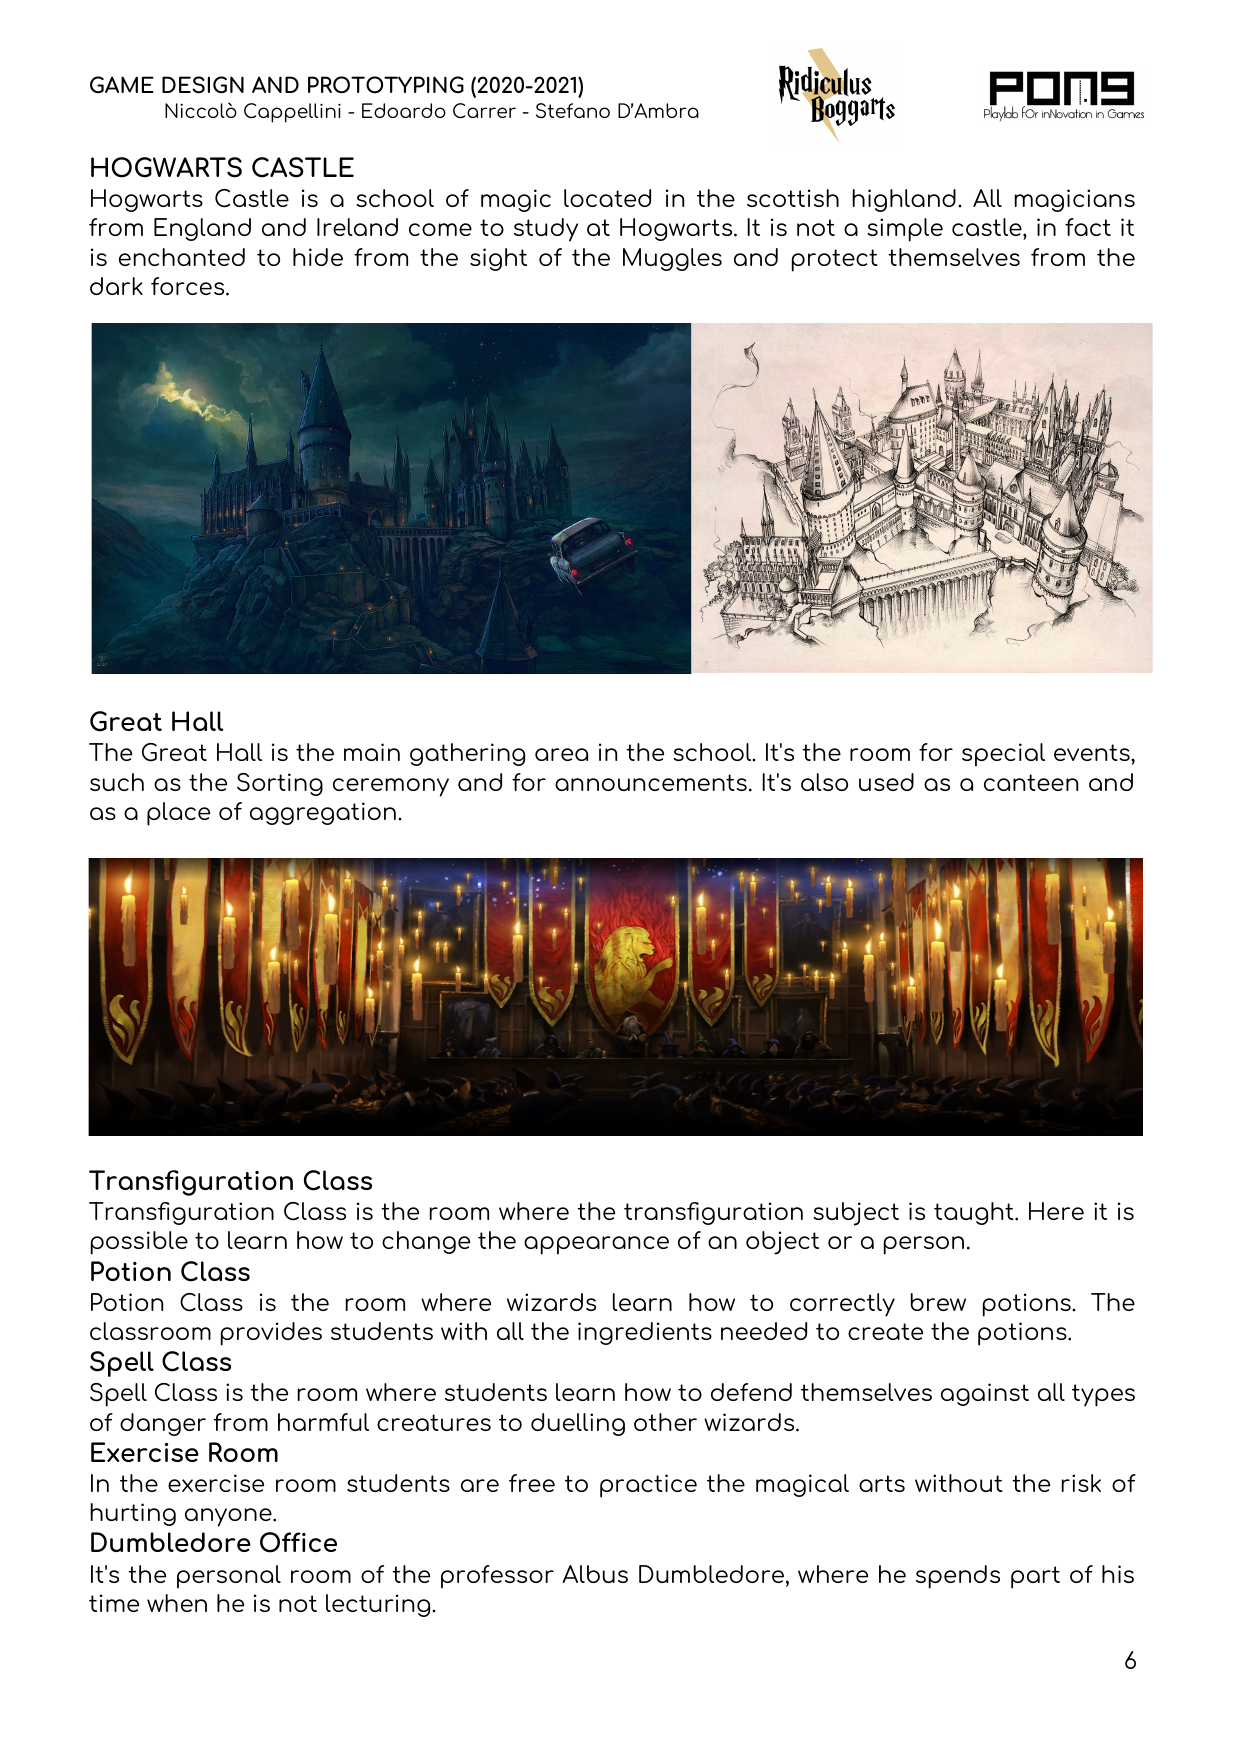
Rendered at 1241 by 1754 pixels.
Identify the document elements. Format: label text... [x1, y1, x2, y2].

subtitle HOGWARTS CASTLE [88, 155, 1137, 183]
text Hogwarts Castle is a school of magic located in the scottish highland. All magicians from England and Ireland come to study at Hogwarts. It is not a simple castle, in fact it is enchanted to hide from the sight of the Muggles and protect themselves from the dark forces. [88, 187, 1137, 301]
text Transfiguration Class is the room where the transfiguration subject is taught. Here it is possible to learn how to change the appearance of an object or a person. [88, 1200, 1137, 1255]
subtitle Dumbledore Office [88, 1531, 1137, 1559]
text The Great Hall is the main gathering area in the school. It's the room for special events, such as the Sorting ceremony and for announcements. It's also used as a canteen and as a place of aggregation. [88, 742, 1137, 826]
picture [88, 858, 1143, 1136]
text Spell Class is the room where students learn how to defend themselves against all types of danger from harmful creatures to duelling other wizards. [88, 1382, 1137, 1436]
text In the exercise room students are free to practice the magical arts without the risk of hurting anyone. [88, 1472, 1137, 1527]
subtitle Spell Class [88, 1349, 1137, 1377]
text Potion Class is the room where wizards learn how to correctly brew potions. The classroom provides students with all the ingredients needed to create the potions. [88, 1291, 1137, 1346]
text It's the personal room of the professor Albus Dumbledore, where he spends part of his time when he is not lecturing. [88, 1563, 1137, 1618]
subtitle Great Hall [88, 709, 1137, 737]
picture [976, 64, 1151, 125]
picture [771, 43, 903, 147]
subtitle Potion Class [88, 1259, 1137, 1287]
subtitle Transfiguration Class [88, 1168, 1137, 1196]
picture [91, 323, 1153, 674]
subtitle Exercise Room [88, 1440, 1137, 1468]
picture [147, 612, 156, 618]
